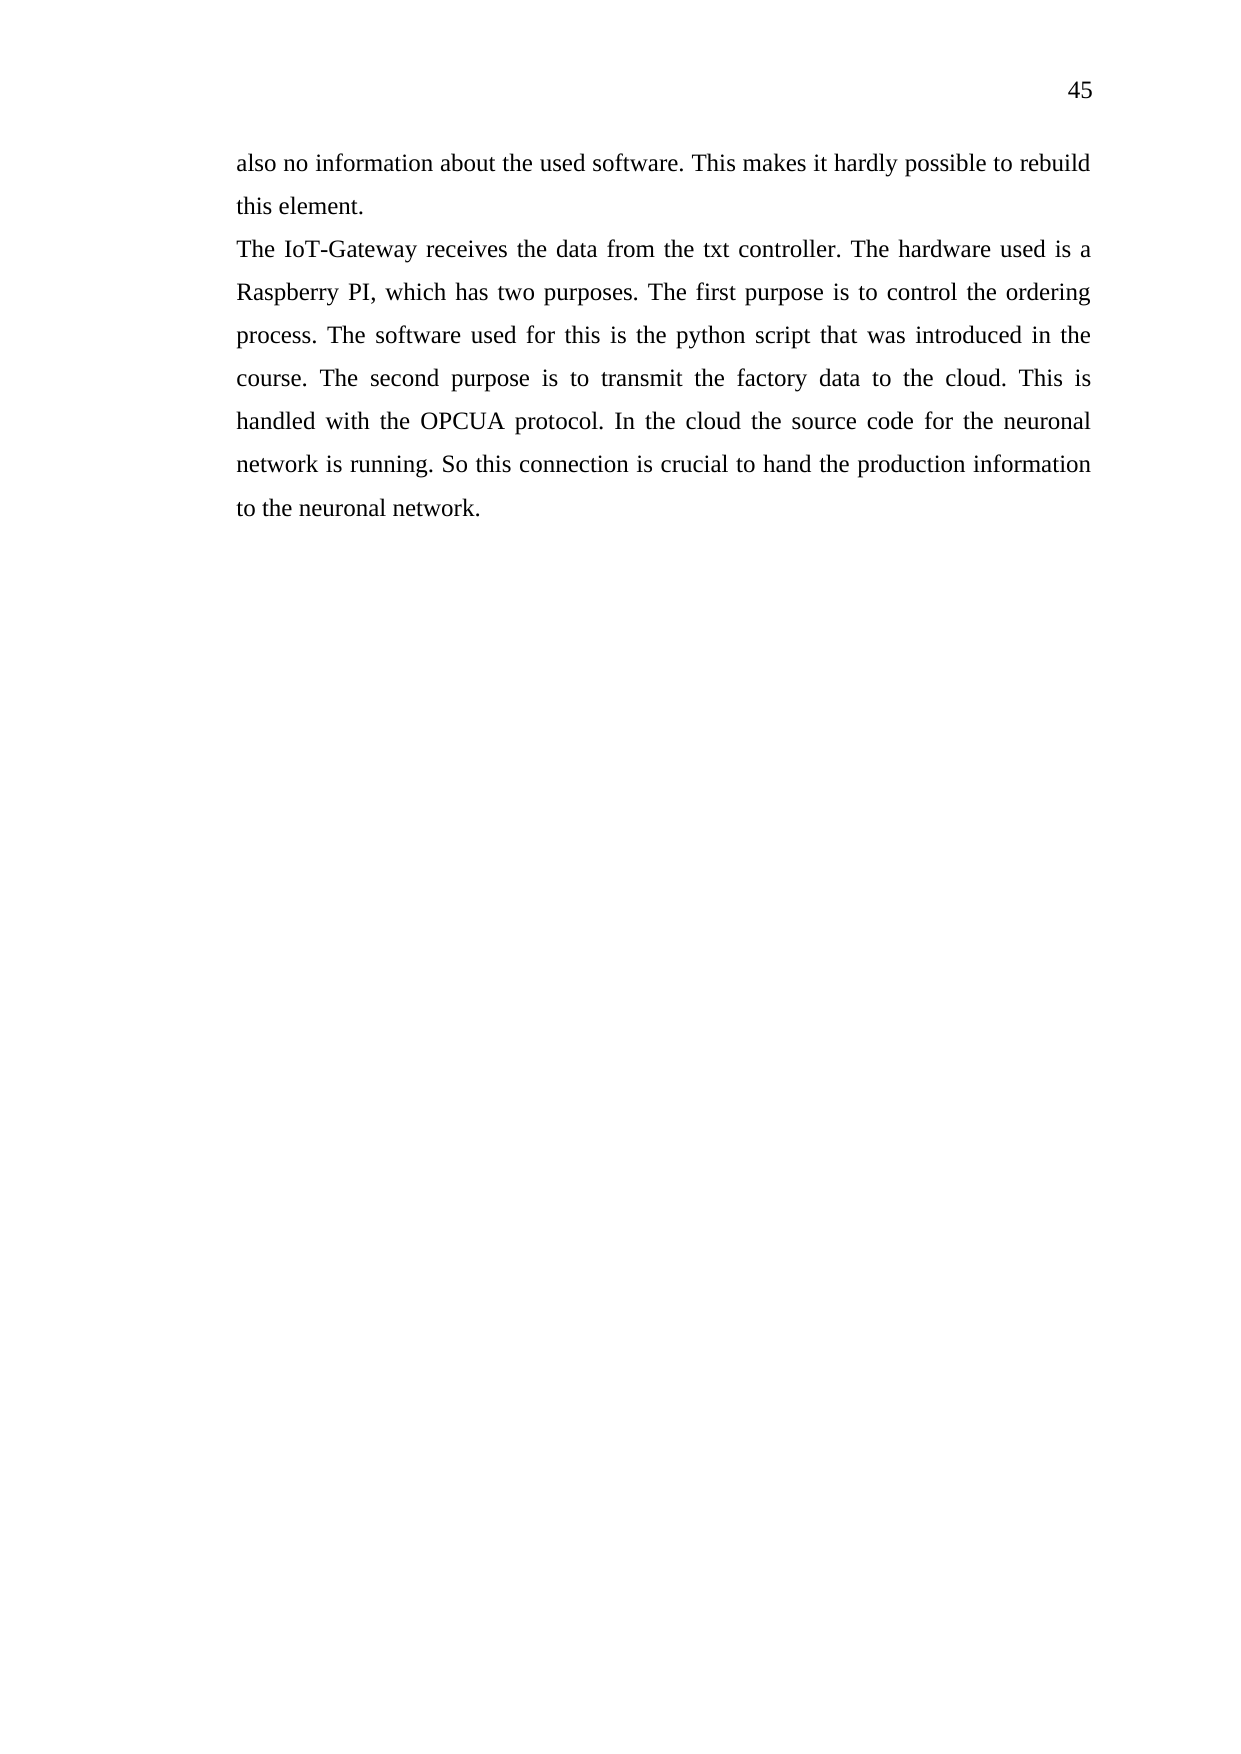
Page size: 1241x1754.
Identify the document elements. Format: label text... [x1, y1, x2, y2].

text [236, 148, 1092, 219]
text The IoT-Gateway receives the data from the txt controller. The hardware used is a Raspberry PI, which has two purposes. The first purpose is to control the ordering process. The software used for this is the python script that was introduced in the course. The second purpose is to transmit the factory data to the cloud. This is handled with the OPCUA protocol. In the cloud the source code for the neuronal network is running. So this connection is crucial to hand the production information to the neuronal network. [236, 234, 1092, 521]
